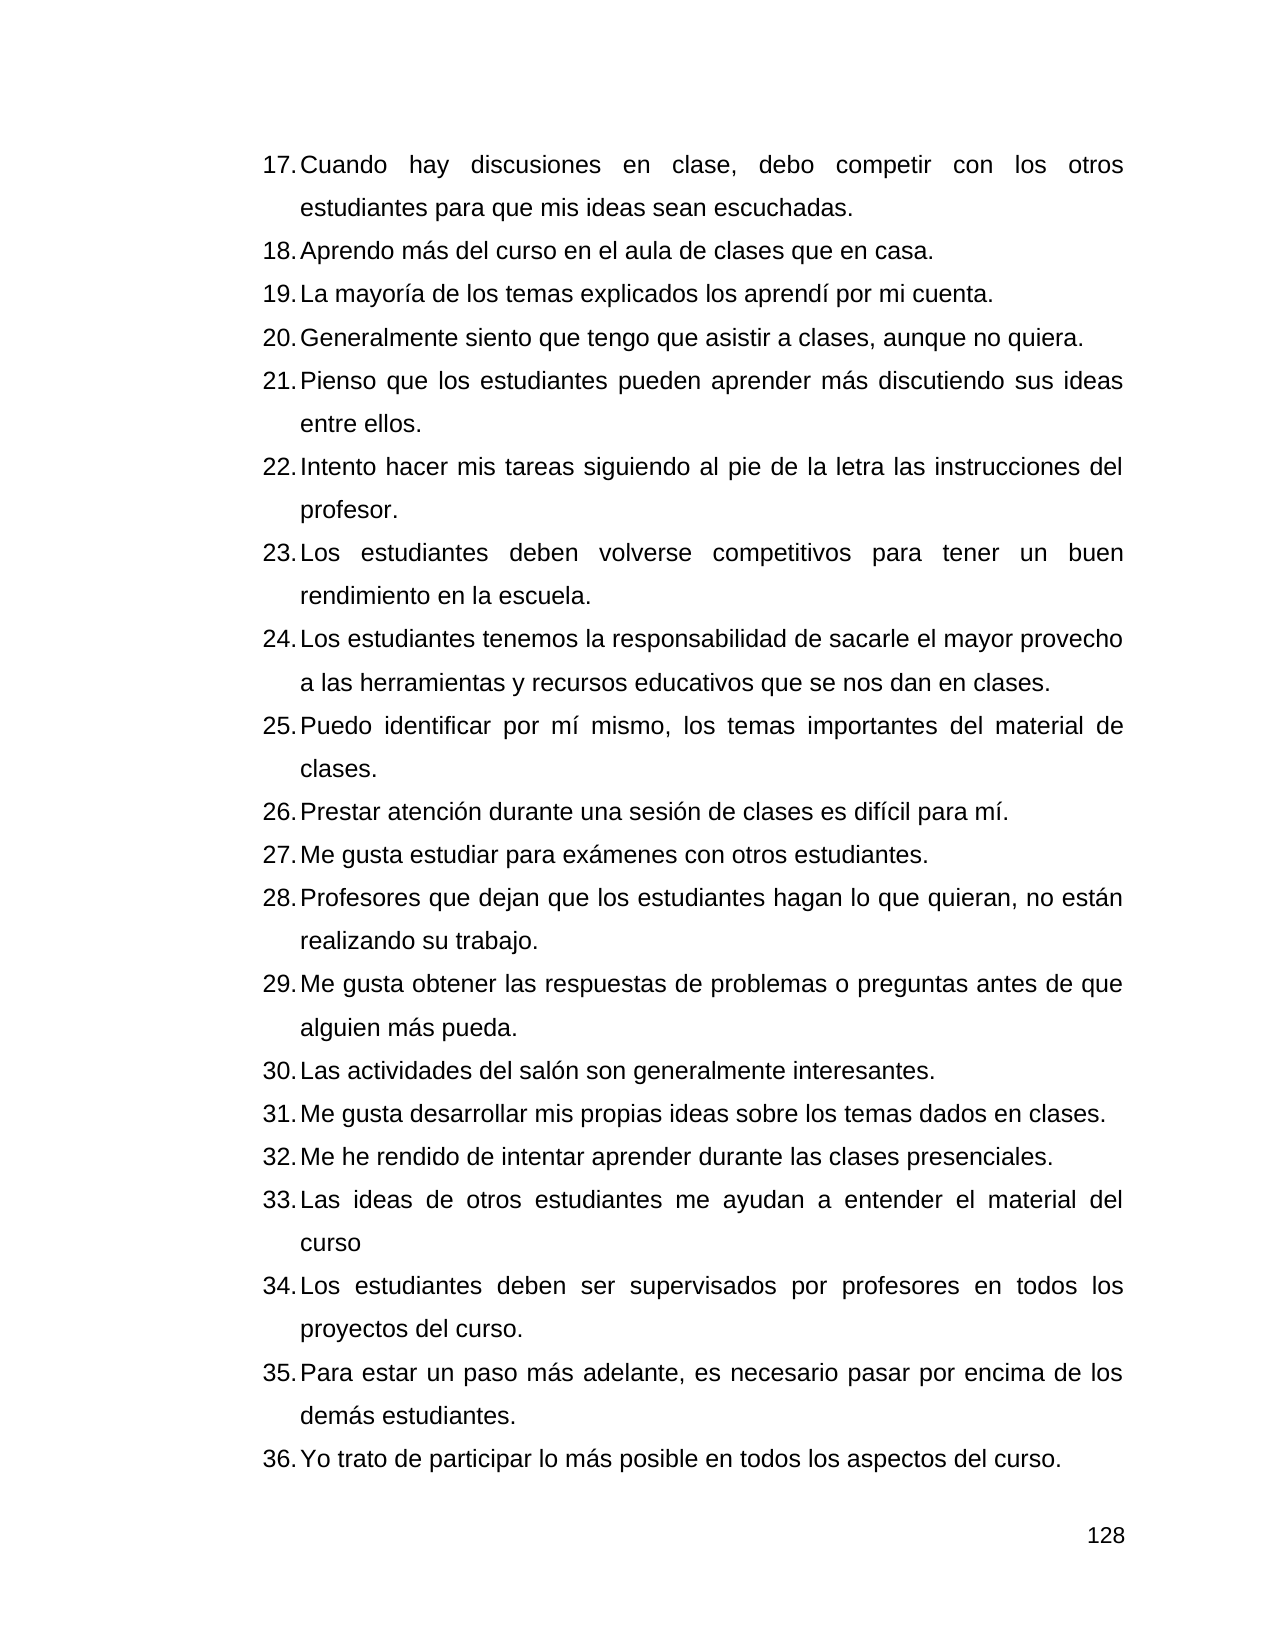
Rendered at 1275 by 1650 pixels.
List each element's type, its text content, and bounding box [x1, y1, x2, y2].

list Me gusta estudiar para exámenes con otros estudiantes. [262, 840, 1125, 869]
list Me gusta desarrollar mis propias ideas sobre los temas dados en clases. [262, 1099, 1125, 1127]
list Intento hacer mis tareas siguiendo al pie de la letra las instrucciones del profesor. [262, 452, 1125, 524]
list Generalmente siento que tengo que asistir a clases, aunque no quiera. [262, 322, 1125, 351]
list Los estudiantes tenemos la responsabilidad de sacarle el mayor provecho a las herramientas y recursos educativos que se nos dan en clases. [262, 624, 1125, 696]
list Profesores que dejan que los estudiantes hagan lo que quieran, no están realizando su trabajo. [262, 883, 1125, 955]
list Los estudiantes deben ser supervisados por profesores en todos los proyectos del curso. [262, 1271, 1125, 1343]
list Puedo identificar por mí mismo, los temas importantes del material de clases. [262, 711, 1125, 782]
list Para estar un paso más adelante, es necesario pasar por encima de los demás estudiantes. [262, 1357, 1125, 1429]
list Las ideas de otros estudiantes me ayudan a entender el material del curso [262, 1185, 1125, 1257]
list Yo trato de participar lo más posible en todos los aspectos del curso. [262, 1444, 1125, 1472]
list Las actividades del salón son generalmente interesantes. [262, 1056, 1125, 1084]
list La mayoría de los temas explicados los aprendí por mi cuenta. [262, 279, 1125, 308]
list Cuando hay discusiones en clase, debo competir con los otros estudiantes para que mis ideas sean escuchadas. [262, 150, 1125, 222]
list Pienso que los estudiantes pueden aprender más discutiendo sus ideas entre ellos. [262, 366, 1125, 437]
list Prestar atención durante una sesión de clases es difícil para mí. [262, 797, 1125, 826]
list Los estudiantes deben volverse competitivos para tener un buen rendimiento en la escuela. [262, 538, 1125, 610]
list Me he rendido de intentar aprender durante las clases presenciales. [262, 1142, 1125, 1171]
list Aprendo más del curso en el aula de clases que en casa. [262, 236, 1125, 265]
list Me gusta obtener las respuestas de problemas o preguntas antes de que alguien más pueda. [262, 969, 1125, 1041]
